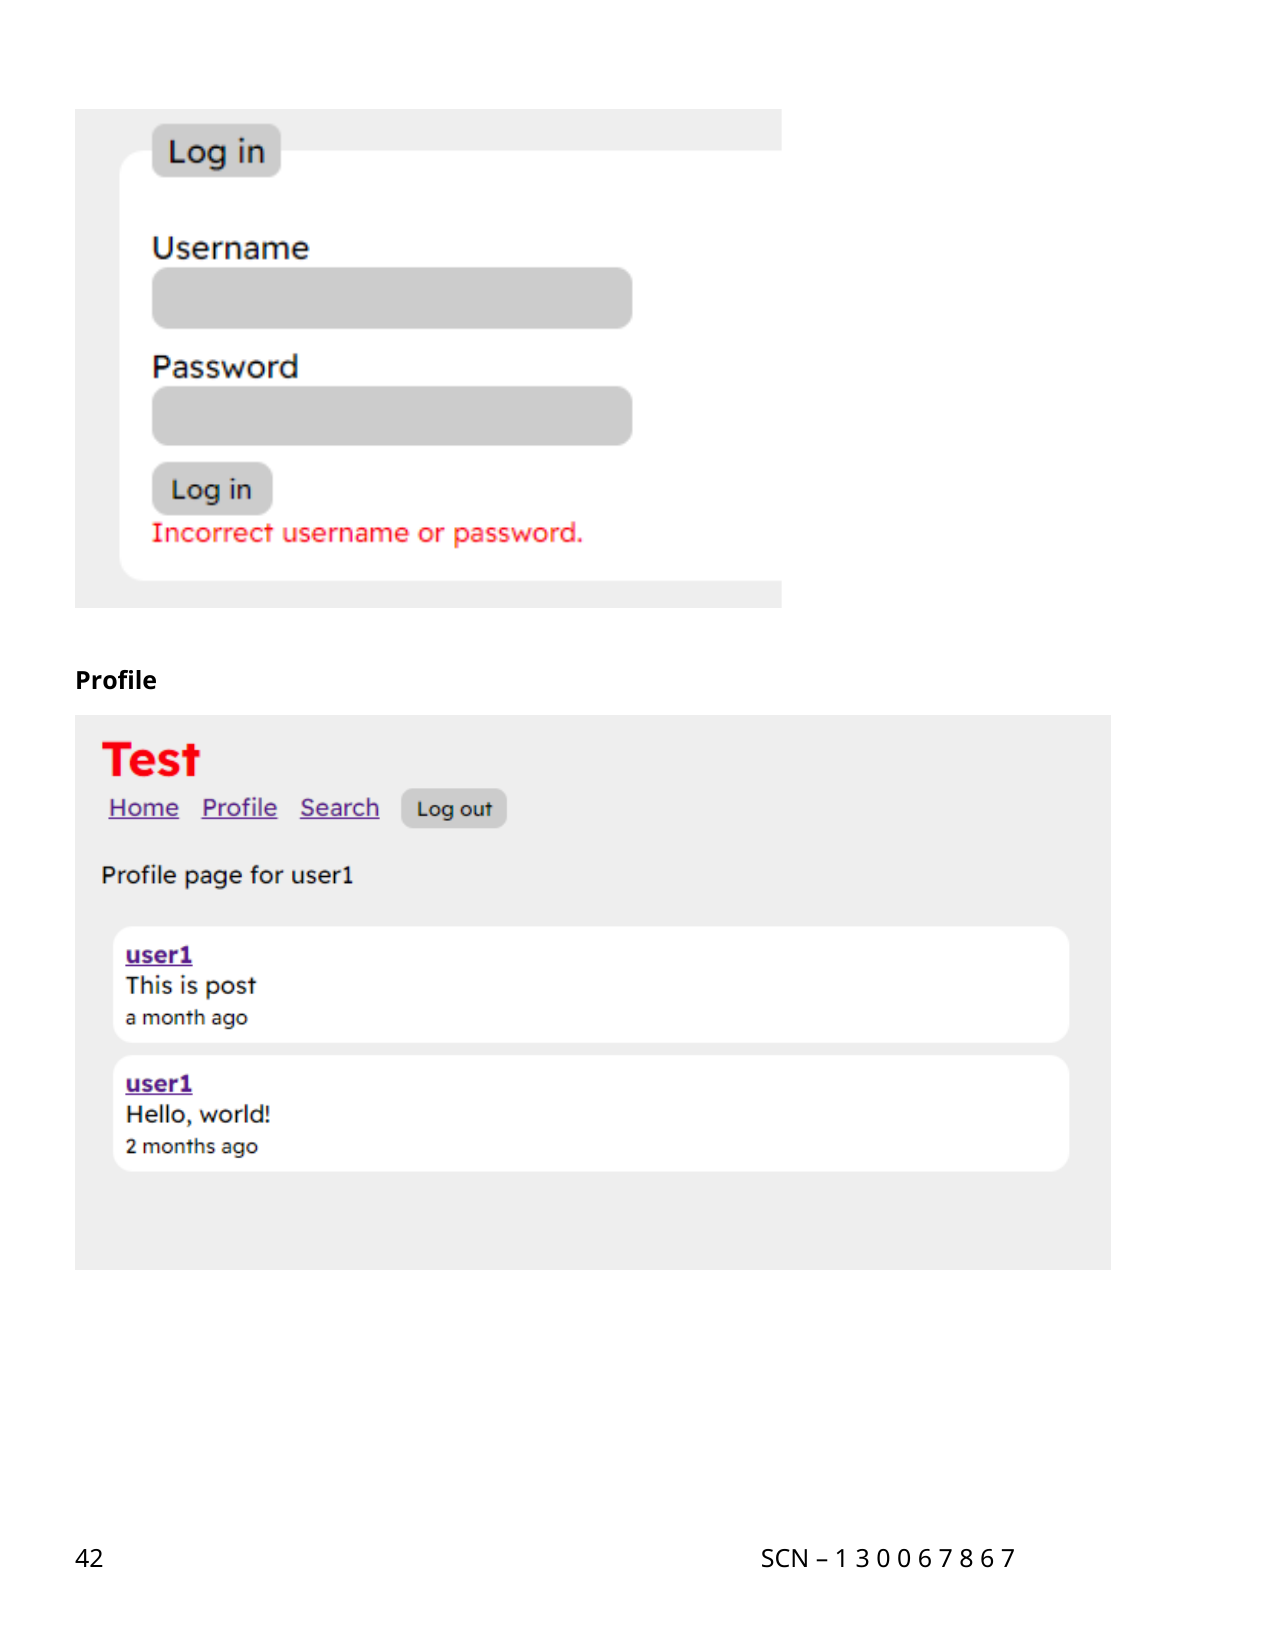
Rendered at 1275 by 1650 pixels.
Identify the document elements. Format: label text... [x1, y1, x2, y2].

subtitle Profile [75, 628, 1200, 696]
picture [75, 715, 1111, 1270]
picture [75, 109, 782, 608]
